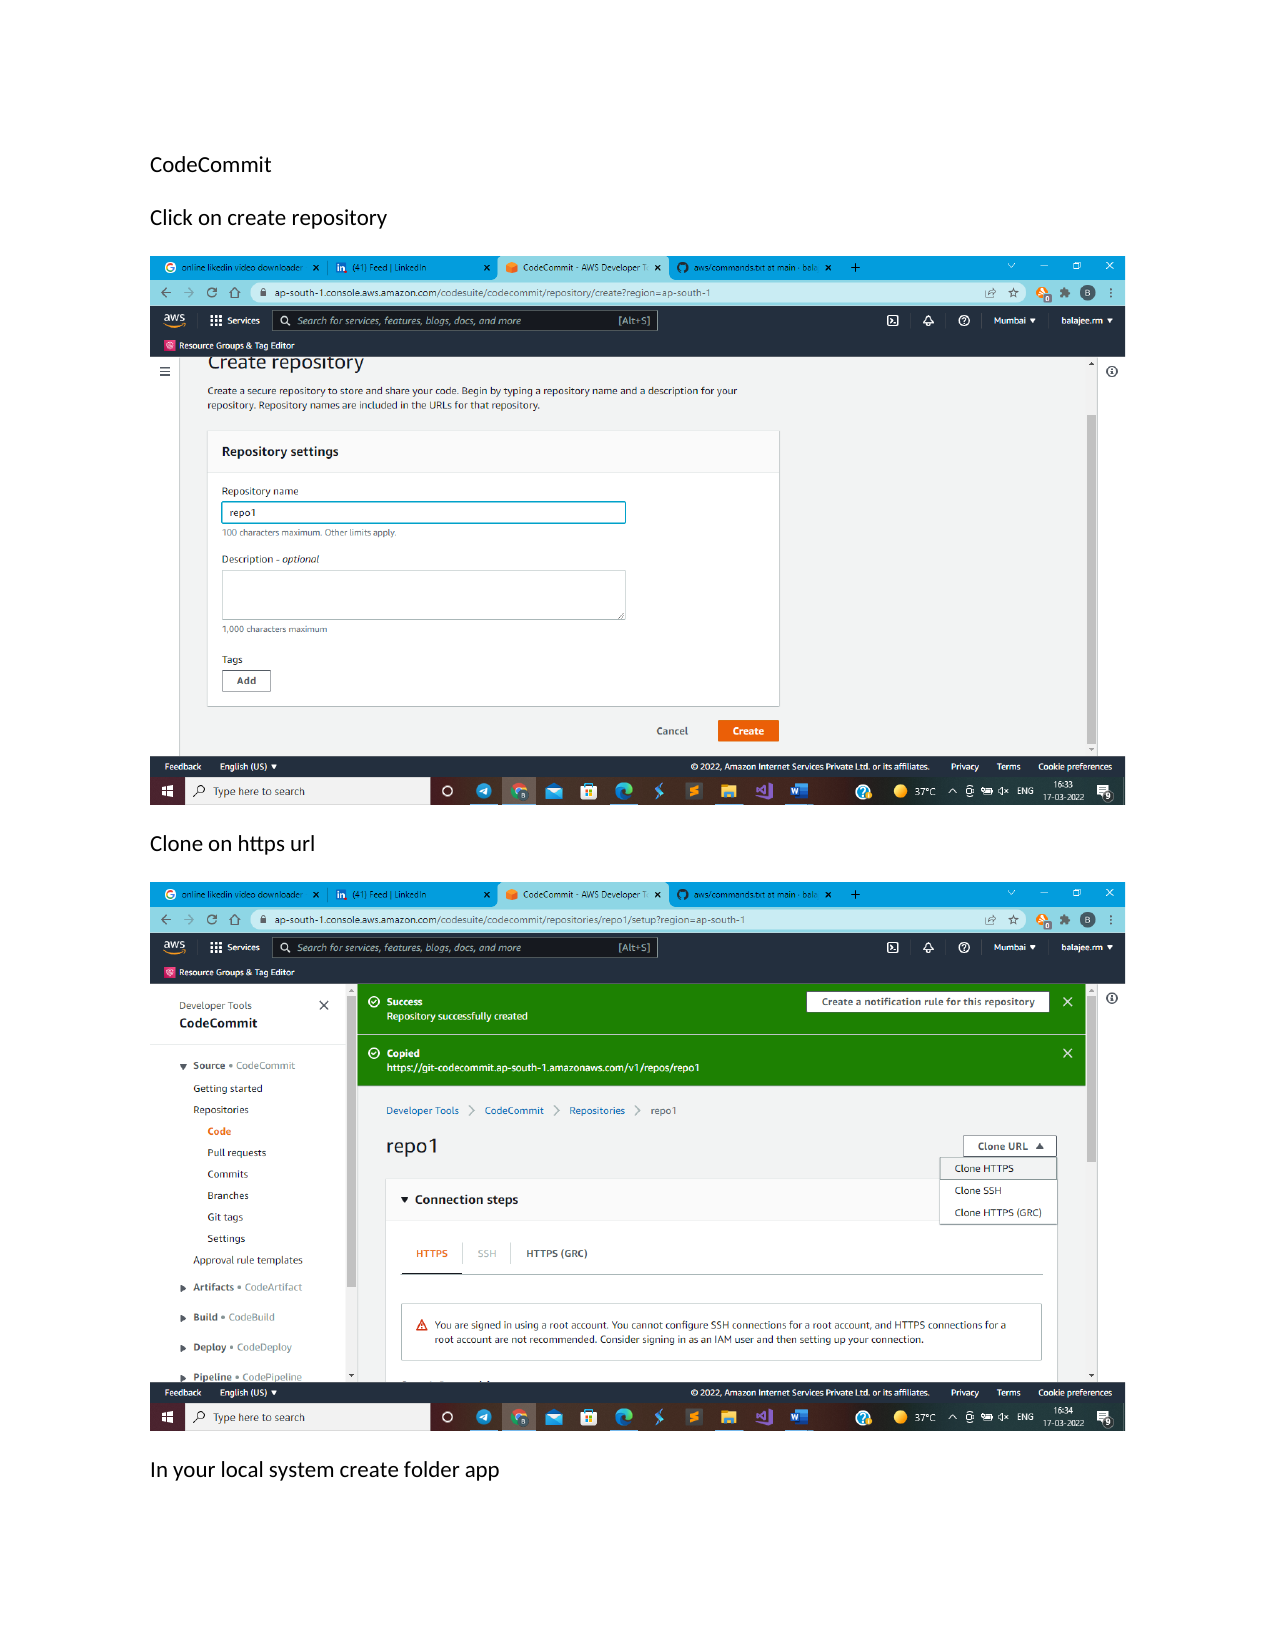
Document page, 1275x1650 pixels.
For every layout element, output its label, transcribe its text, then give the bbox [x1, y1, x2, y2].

text In your local system create folder app [150, 1455, 1125, 1483]
picture [150, 256, 1125, 805]
text Click on create repository [150, 203, 1125, 231]
picture [337, 890, 346, 899]
picture [337, 263, 346, 272]
text Clone on https url [150, 829, 1125, 857]
picture [150, 882, 1125, 1431]
picture [166, 263, 175, 272]
text CodeCommit [150, 150, 1125, 178]
picture [166, 890, 175, 899]
